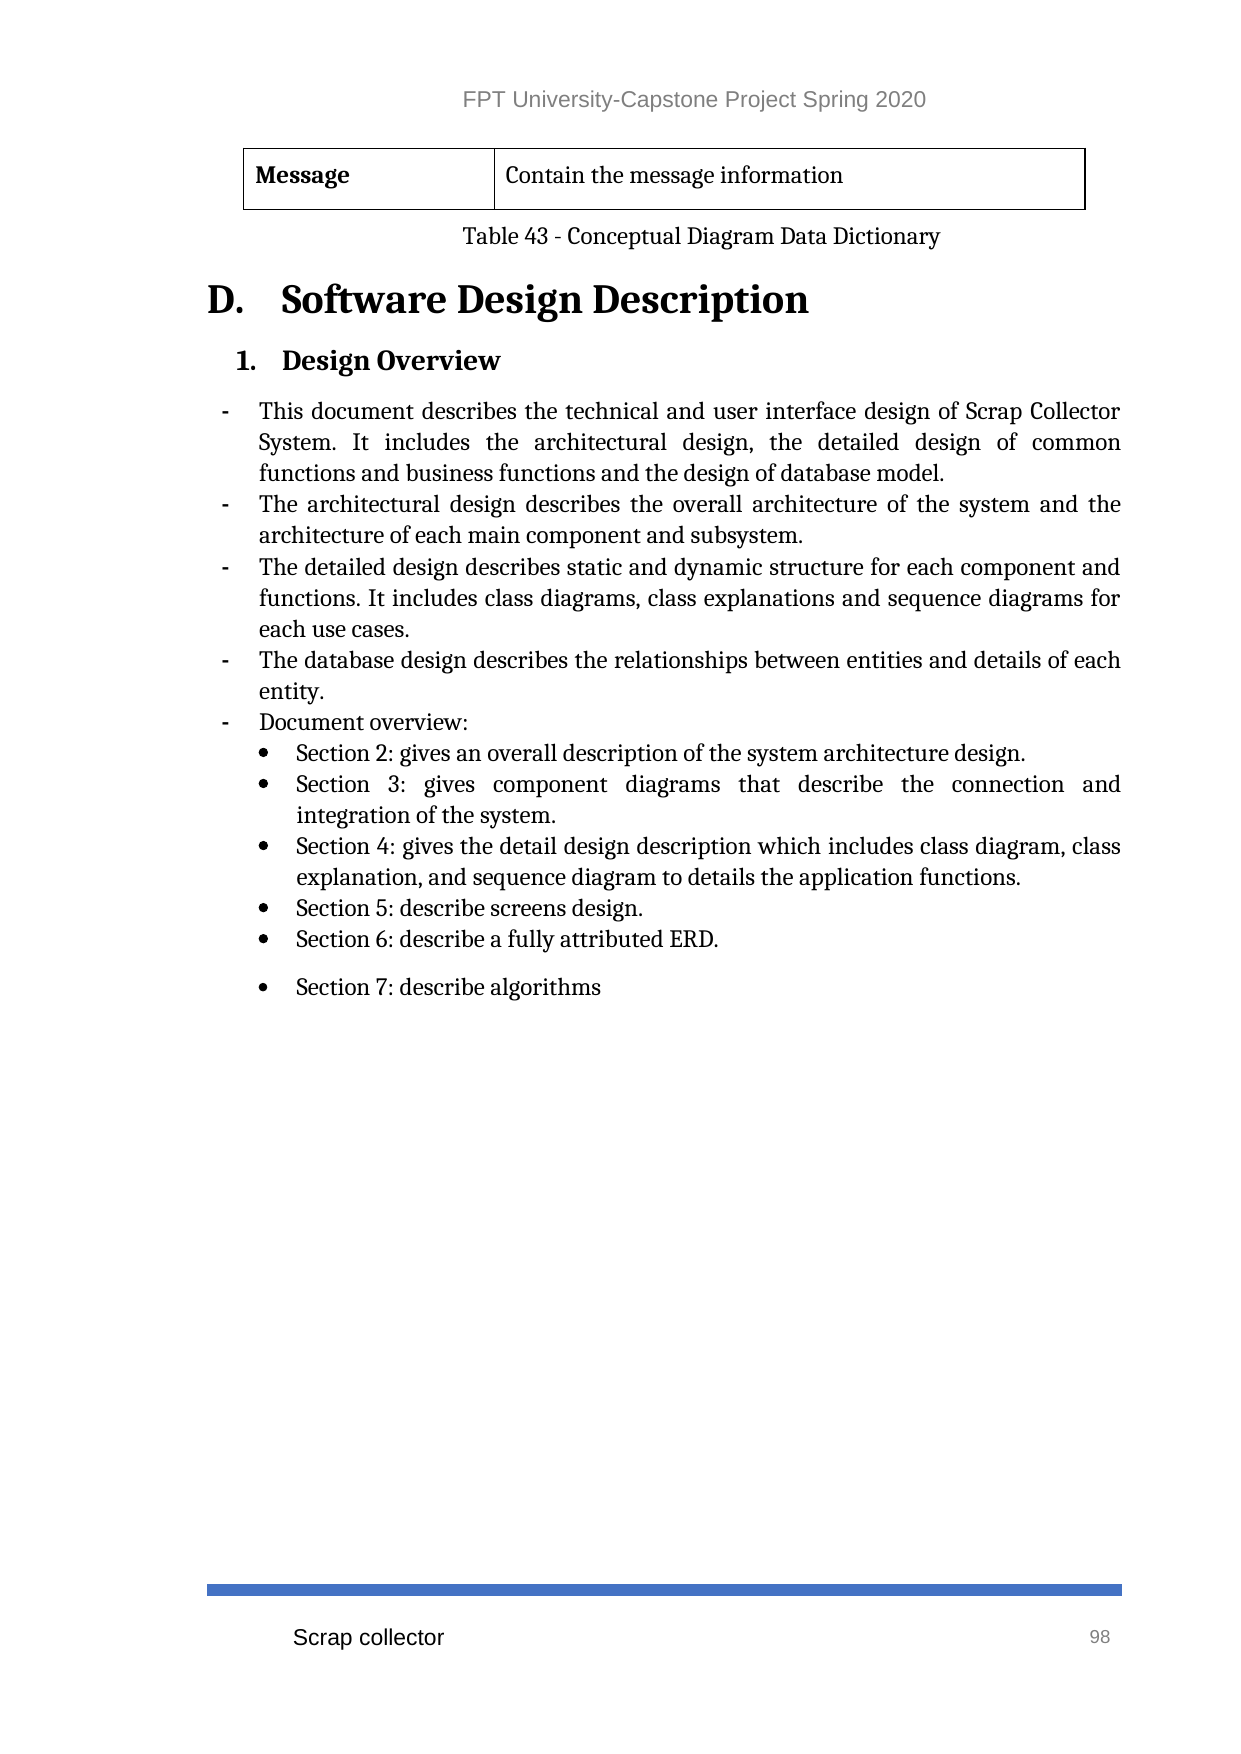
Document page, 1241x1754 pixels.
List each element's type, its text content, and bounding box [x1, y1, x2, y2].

list Section 2: gives an overall description of the system architecture design. [259, 739, 1122, 767]
list The architectural design describes the overall architecture of the system and the architecture of each main component and subsystem. [221, 490, 1122, 550]
list Section 6: describe a fully attributed ERD. [259, 925, 1122, 954]
list Section 3: gives component diagrams that describe the connection and integration of the system. [259, 770, 1122, 829]
list The database design describes the relationships between entities and details of each entity. [221, 646, 1122, 705]
list Document overview: [221, 708, 1122, 736]
list The detailed design describes static and dynamic structure for each component and functions. It includes class diagrams, class explanations and sequence diagrams for each use cases. [221, 552, 1122, 643]
list Section 4: gives the detail design description which includes class diagram, class explanation, and sequence diagram to details the application functions. [259, 832, 1122, 892]
table_cell Contain the message information [495, 149, 1084, 209]
table_cell Message [244, 149, 494, 209]
list This document describes the technical and user interface design of Scrap Collector System. It includes the architectural design, the detailed design of common functions and business functions and the design of database model. [221, 397, 1122, 488]
text Table 43 - Conceptual Diagram Data Dictionary [207, 222, 1122, 251]
list Section 5: describe screens design. [259, 894, 1122, 923]
subtitle Software Design Description [207, 276, 1122, 324]
list Section 7: describe algorithms [259, 973, 1122, 1001]
subtitle Design Overview [236, 344, 1122, 378]
